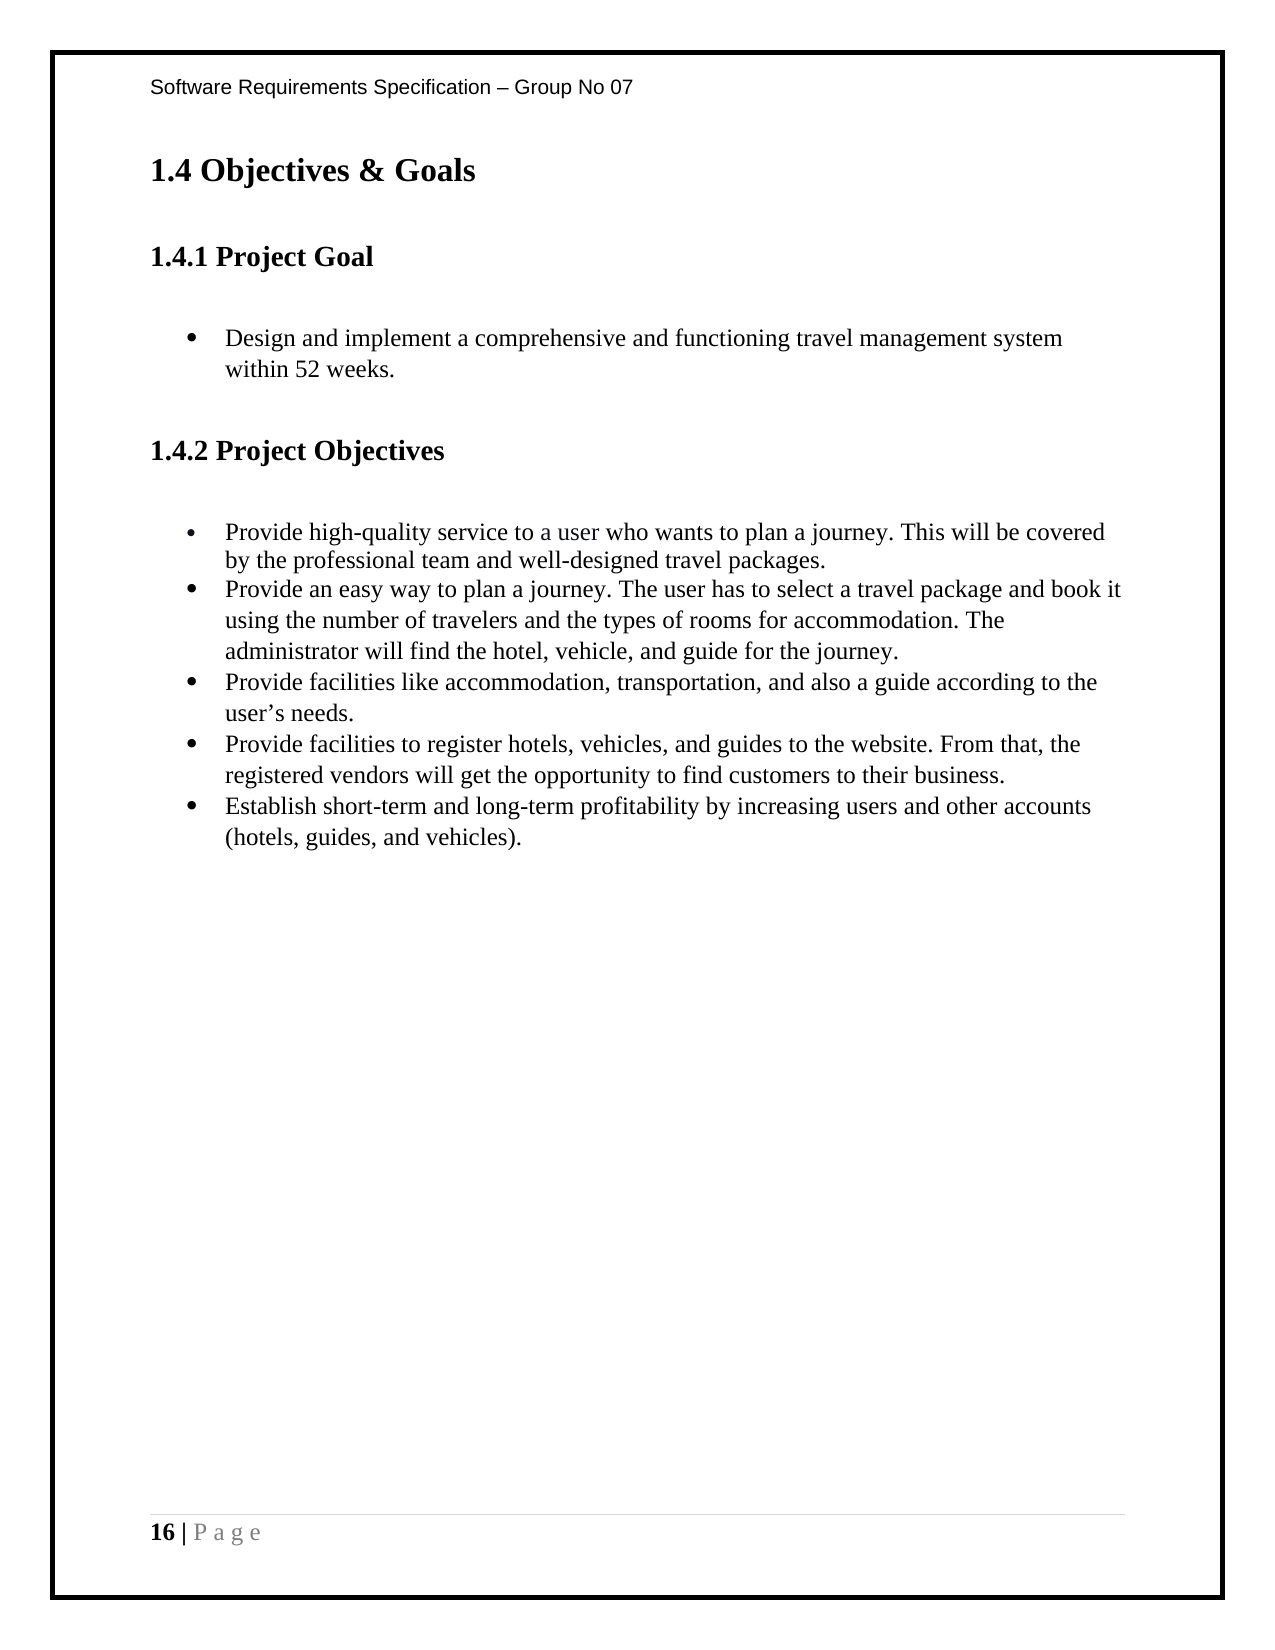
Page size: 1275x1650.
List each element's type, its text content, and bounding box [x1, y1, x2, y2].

list Provide high-quality service to a user who wants to plan a journey. This will be covered by the professional team and well-designed travel packages. [187, 517, 1125, 574]
list Provide an easy way to plan a journey. The user has to select a travel package and book it using the number of travelers and the types of rooms for accommodation. The administrator will find the hotel, vehicle, and guide for the journey. [187, 574, 1125, 665]
subtitle 1.4.1 Project Goal [150, 239, 1125, 273]
list Provide facilities like accommodation, transportation, and also a guide according to the user’s needs. [187, 667, 1125, 727]
subtitle 1.4.2 Project Objectives [150, 433, 1125, 466]
list Design and implement a comprehensive and functioning travel management system within 52 weeks. [187, 323, 1125, 383]
list Provide facilities to register hotels, vehicles, and guides to the website. From that, the registered vendors will get the opportunity to find customers to their business. [187, 729, 1125, 789]
subtitle 1.4 Objectives & Goals [150, 150, 1125, 188]
list Establish short-term and long-term profitability by increasing users and other accounts (hotels, guides, and vehicles). [187, 791, 1125, 851]
